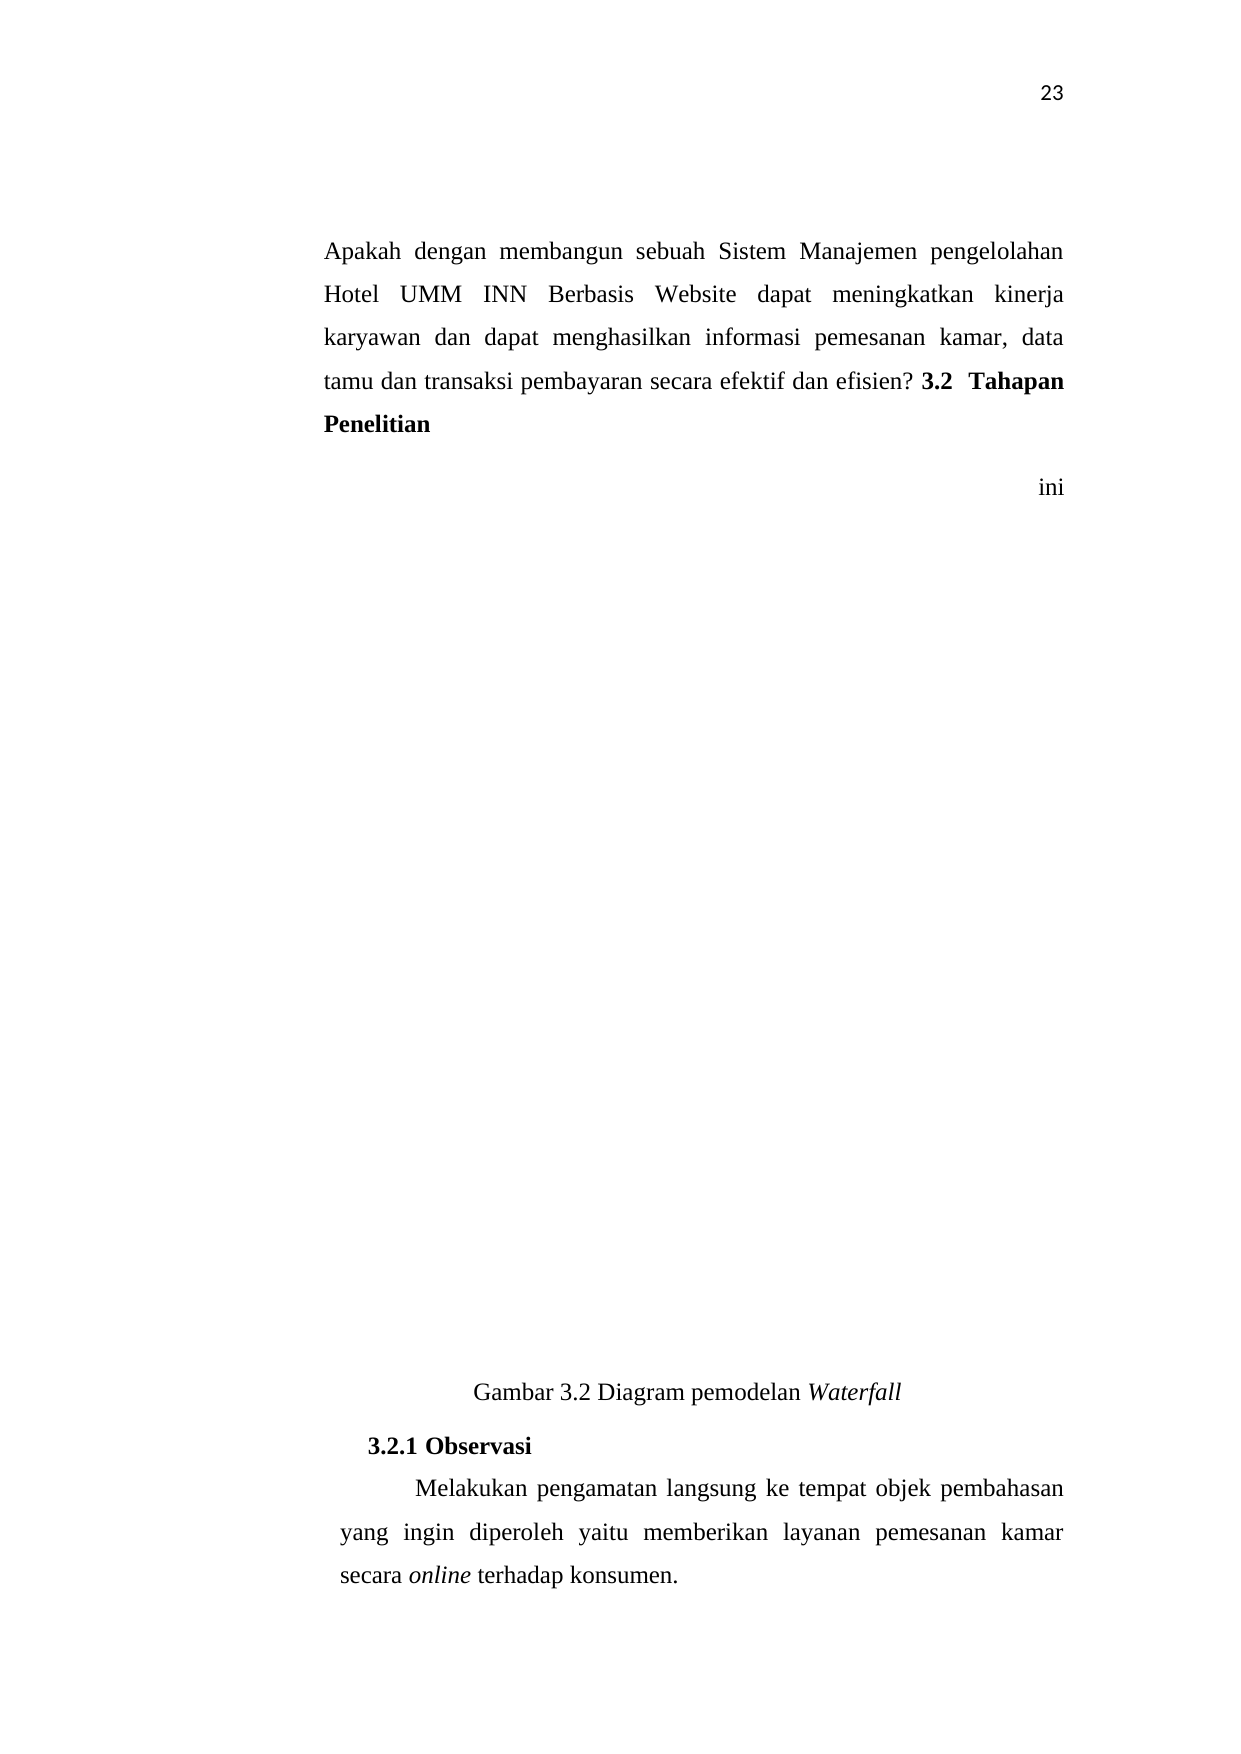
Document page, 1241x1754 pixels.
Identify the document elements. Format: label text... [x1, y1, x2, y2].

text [323, 236, 1064, 438]
text Melakukan pengamatan langsung ke tempat objek pembahasan yang ingin diperoleh yaitu memberikan layanan pemesanan kamar secara online terhadap konsumen. [340, 1473, 1064, 1588]
subtitle 3.2.1 Observasi [368, 1431, 1063, 1459]
subtitle Gambar 3.2 Diagram pemodelan Waterfall [275, 1377, 1099, 1406]
text ini [236, 472, 1064, 501]
